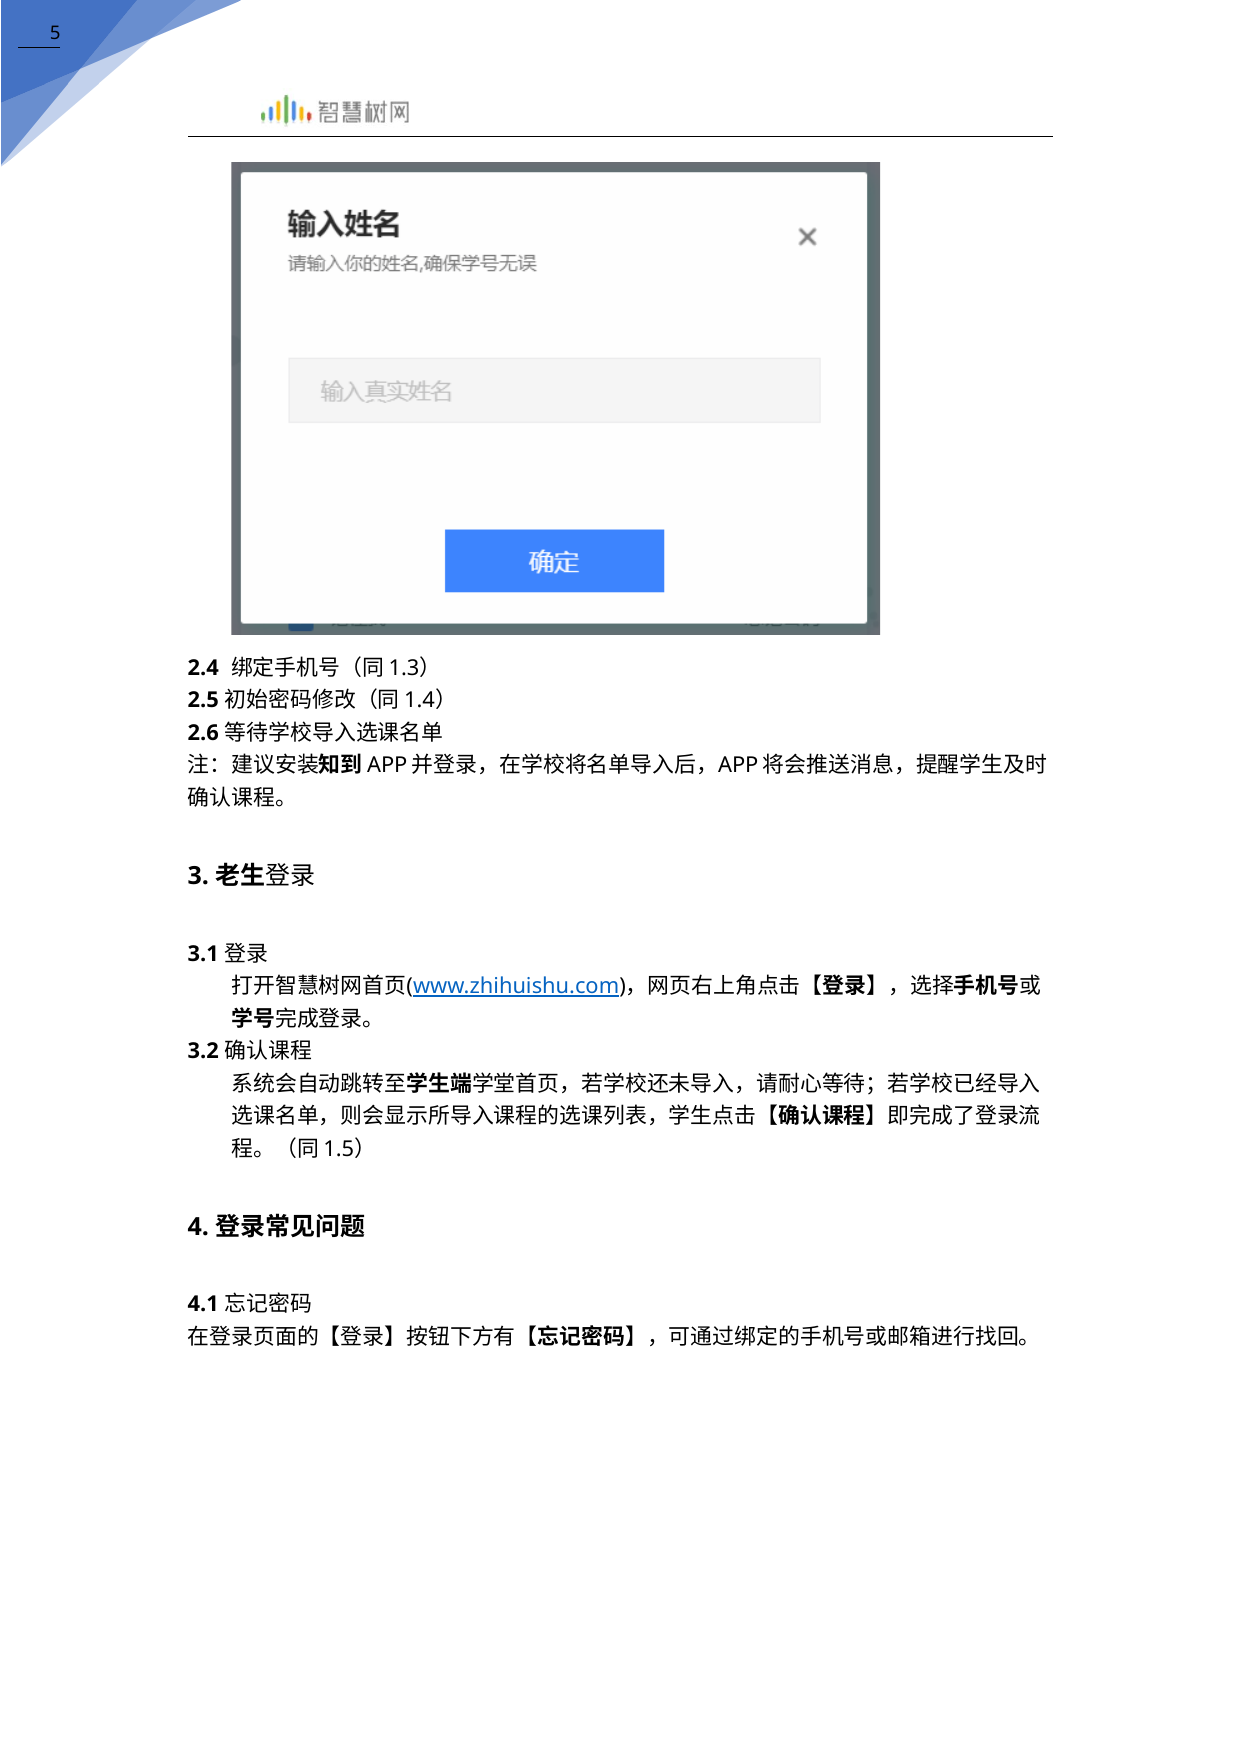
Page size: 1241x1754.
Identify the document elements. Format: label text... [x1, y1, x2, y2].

subtitle 4. 登录常见问题 [187, 1192, 1053, 1257]
text 3.1 登录 [187, 935, 1053, 968]
text 注：建议安装知到APP并登录，在学校将名单导入后，APP将会推送消息，提醒学生及时确认课程。 [187, 747, 1053, 812]
picture [1, 0, 880, 635]
text 3.2 确认课程 [187, 1033, 1053, 1065]
text 2.6 等待学校导入选课名单 [187, 714, 1053, 747]
text 4.1 忘记密码 [187, 1286, 1053, 1319]
text 2.5 初始密码修改（同1.4） [187, 682, 1053, 714]
text 在登录页面的【登录】按钮下方有【忘记密码】，可通过绑定的手机号或邮箱进行找回。 [187, 1319, 1053, 1351]
text 系统会自动跳转至学生端学堂首页，若学校还未导入，请耐心等待；若学校已经导入选课名单，则会显示所导入课程的选课列表，学生点击【确认课程】即完成了登录流程。（同1.5） [231, 1065, 1053, 1163]
text 打开智慧树网首页(www.zhihuishu.com)，网页右上角点击【登录】，选择手机号或学号完成登录。 [231, 968, 1053, 1033]
picture [250, 88, 417, 134]
list 绑定手机号（同1.3） [187, 649, 1053, 682]
subtitle 3. 老生登录 [187, 841, 1053, 906]
